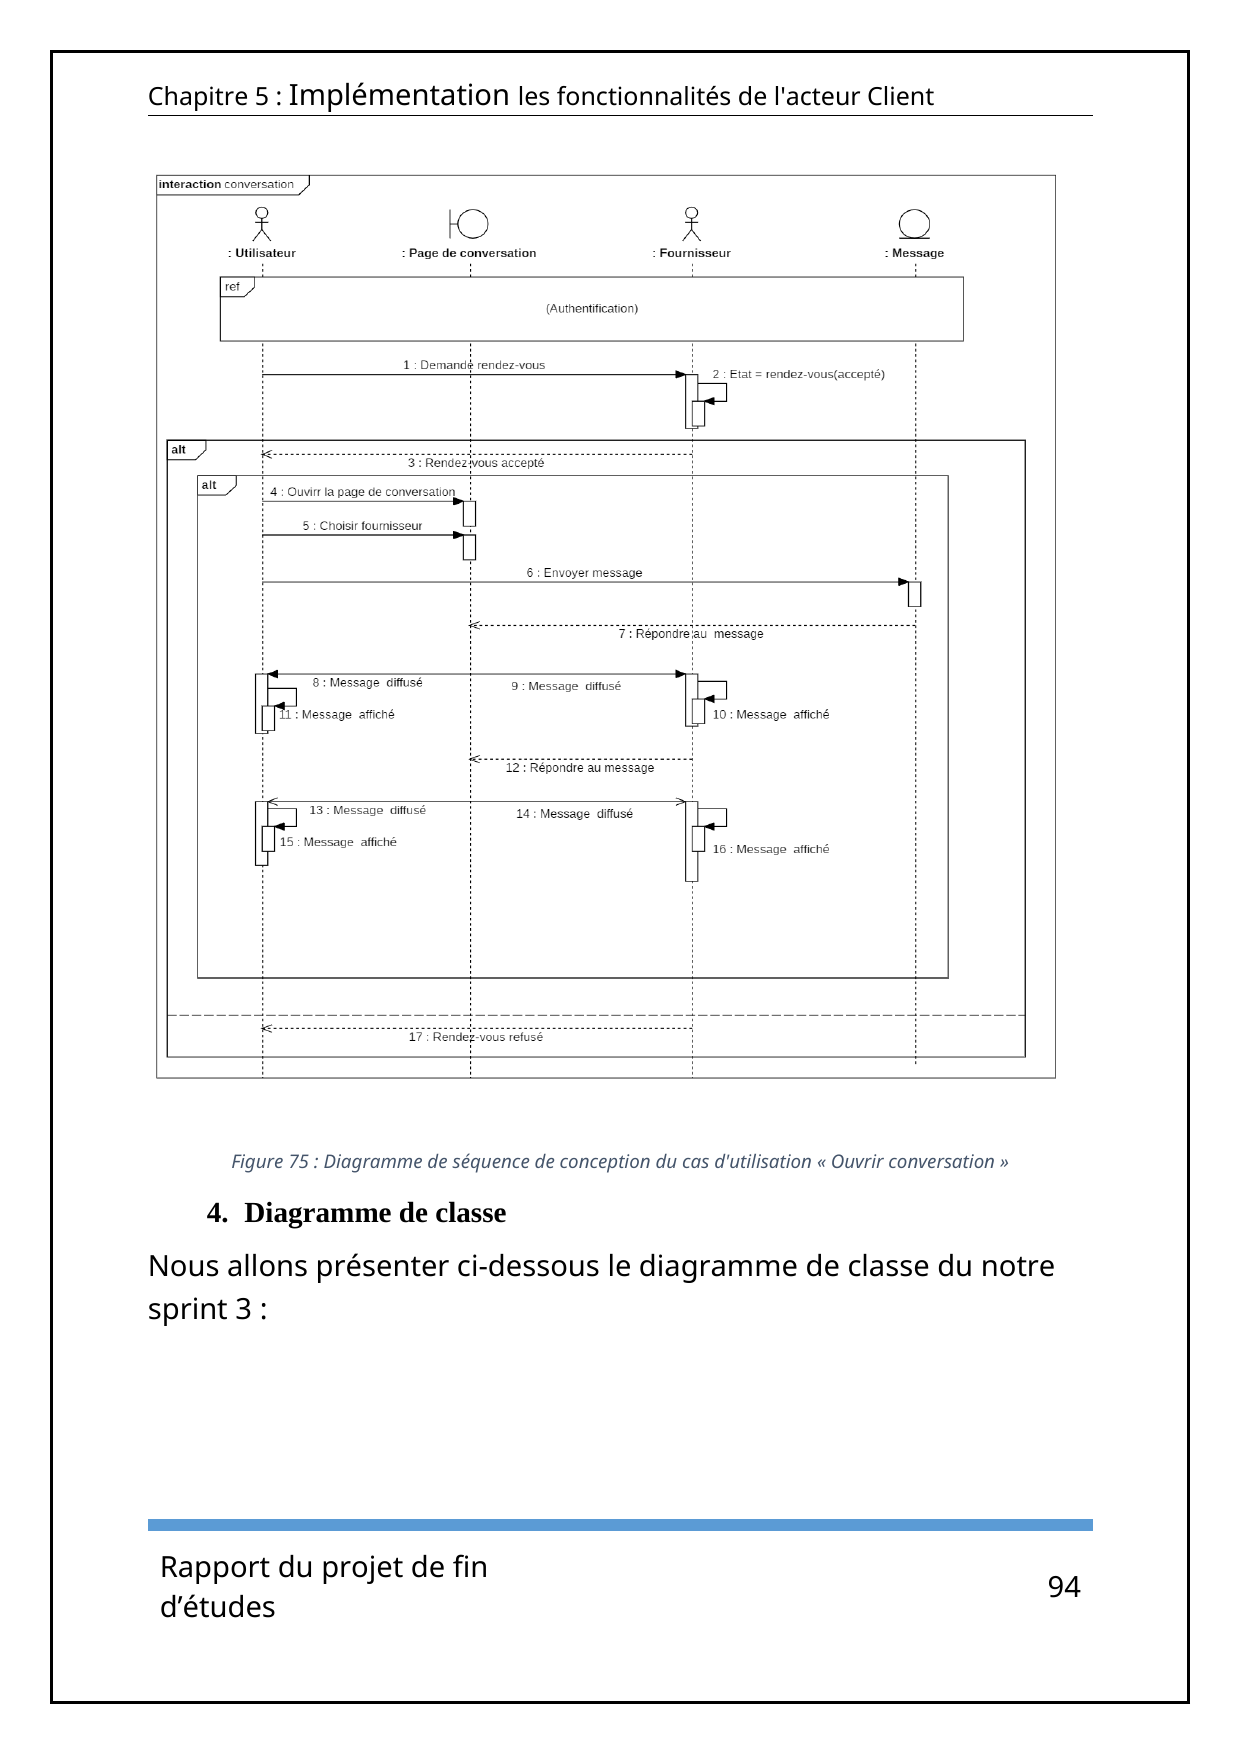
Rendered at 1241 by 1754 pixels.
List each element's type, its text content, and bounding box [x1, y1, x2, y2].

subtitle Diagramme de classe [207, 1195, 1093, 1229]
text Nous allons présenter ci-dessous le diagramme de classe du notre sprint 3 : [148, 1246, 1093, 1328]
picture [147, 166, 1093, 1113]
